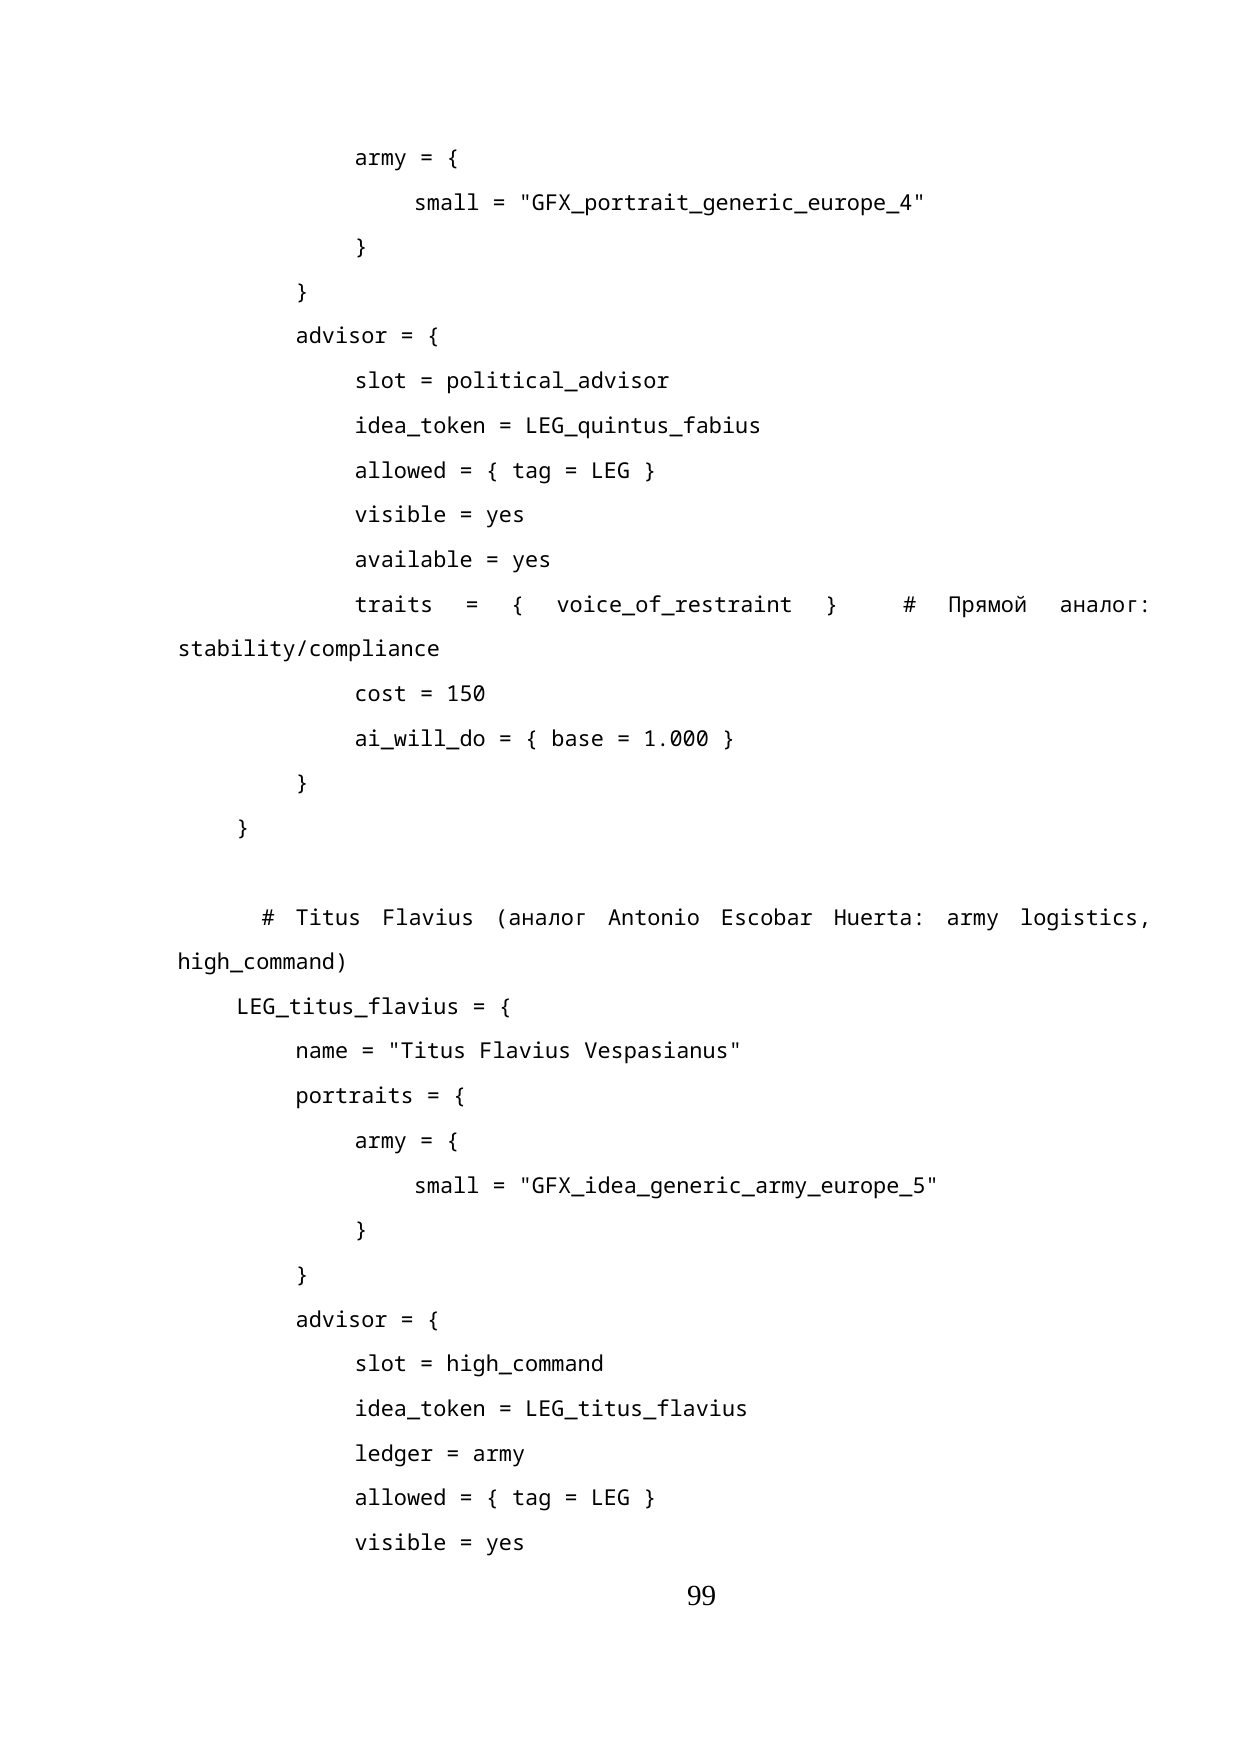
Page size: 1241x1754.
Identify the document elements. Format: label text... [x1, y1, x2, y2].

text # Titus Flavius (аналог Antonio Escobar Huerta: army logistics, high_command) [177, 901, 1152, 976]
text ledger = army [177, 1438, 1152, 1467]
text traits = { voice_of_restraint } # Прямой аналог: stability/compliance [177, 589, 1152, 663]
text } [177, 1259, 1152, 1289]
text slot = high_command [177, 1348, 1152, 1378]
text idea_token = LEG_titus_flavius [177, 1393, 1152, 1423]
text allowed = { tag = LEG } [177, 1482, 1152, 1512]
text small = "GFX_idea_generic_army_europe_5" [177, 1169, 1152, 1199]
text visible = yes [177, 499, 1152, 529]
text army = { [177, 1125, 1152, 1155]
text } [177, 812, 1152, 842]
text slot = political_advisor [177, 365, 1152, 395]
text visible = yes [177, 1527, 1152, 1557]
text } [177, 767, 1152, 797]
text advisor = { [177, 321, 1152, 350]
text available = yes [177, 544, 1152, 574]
text idea_token = LEG_quintus_fabius [177, 410, 1152, 440]
text } [177, 231, 1152, 261]
text } [177, 276, 1152, 306]
text LEG_titus_flavius = { [177, 991, 1152, 1021]
text small = "GFX_portrait_generic_europe_4" [177, 186, 1152, 216]
text portraits = { [177, 1080, 1152, 1110]
text allowed = { tag = LEG } [177, 454, 1152, 484]
text } [177, 1214, 1152, 1244]
text cost = 150 [177, 678, 1152, 708]
text army = { [177, 142, 1152, 172]
text advisor = { [177, 1304, 1152, 1333]
text ai_will_do = { base = 1.000 } [177, 723, 1152, 752]
text name = "Titus Flavius Vespasianus" [177, 1036, 1152, 1065]
